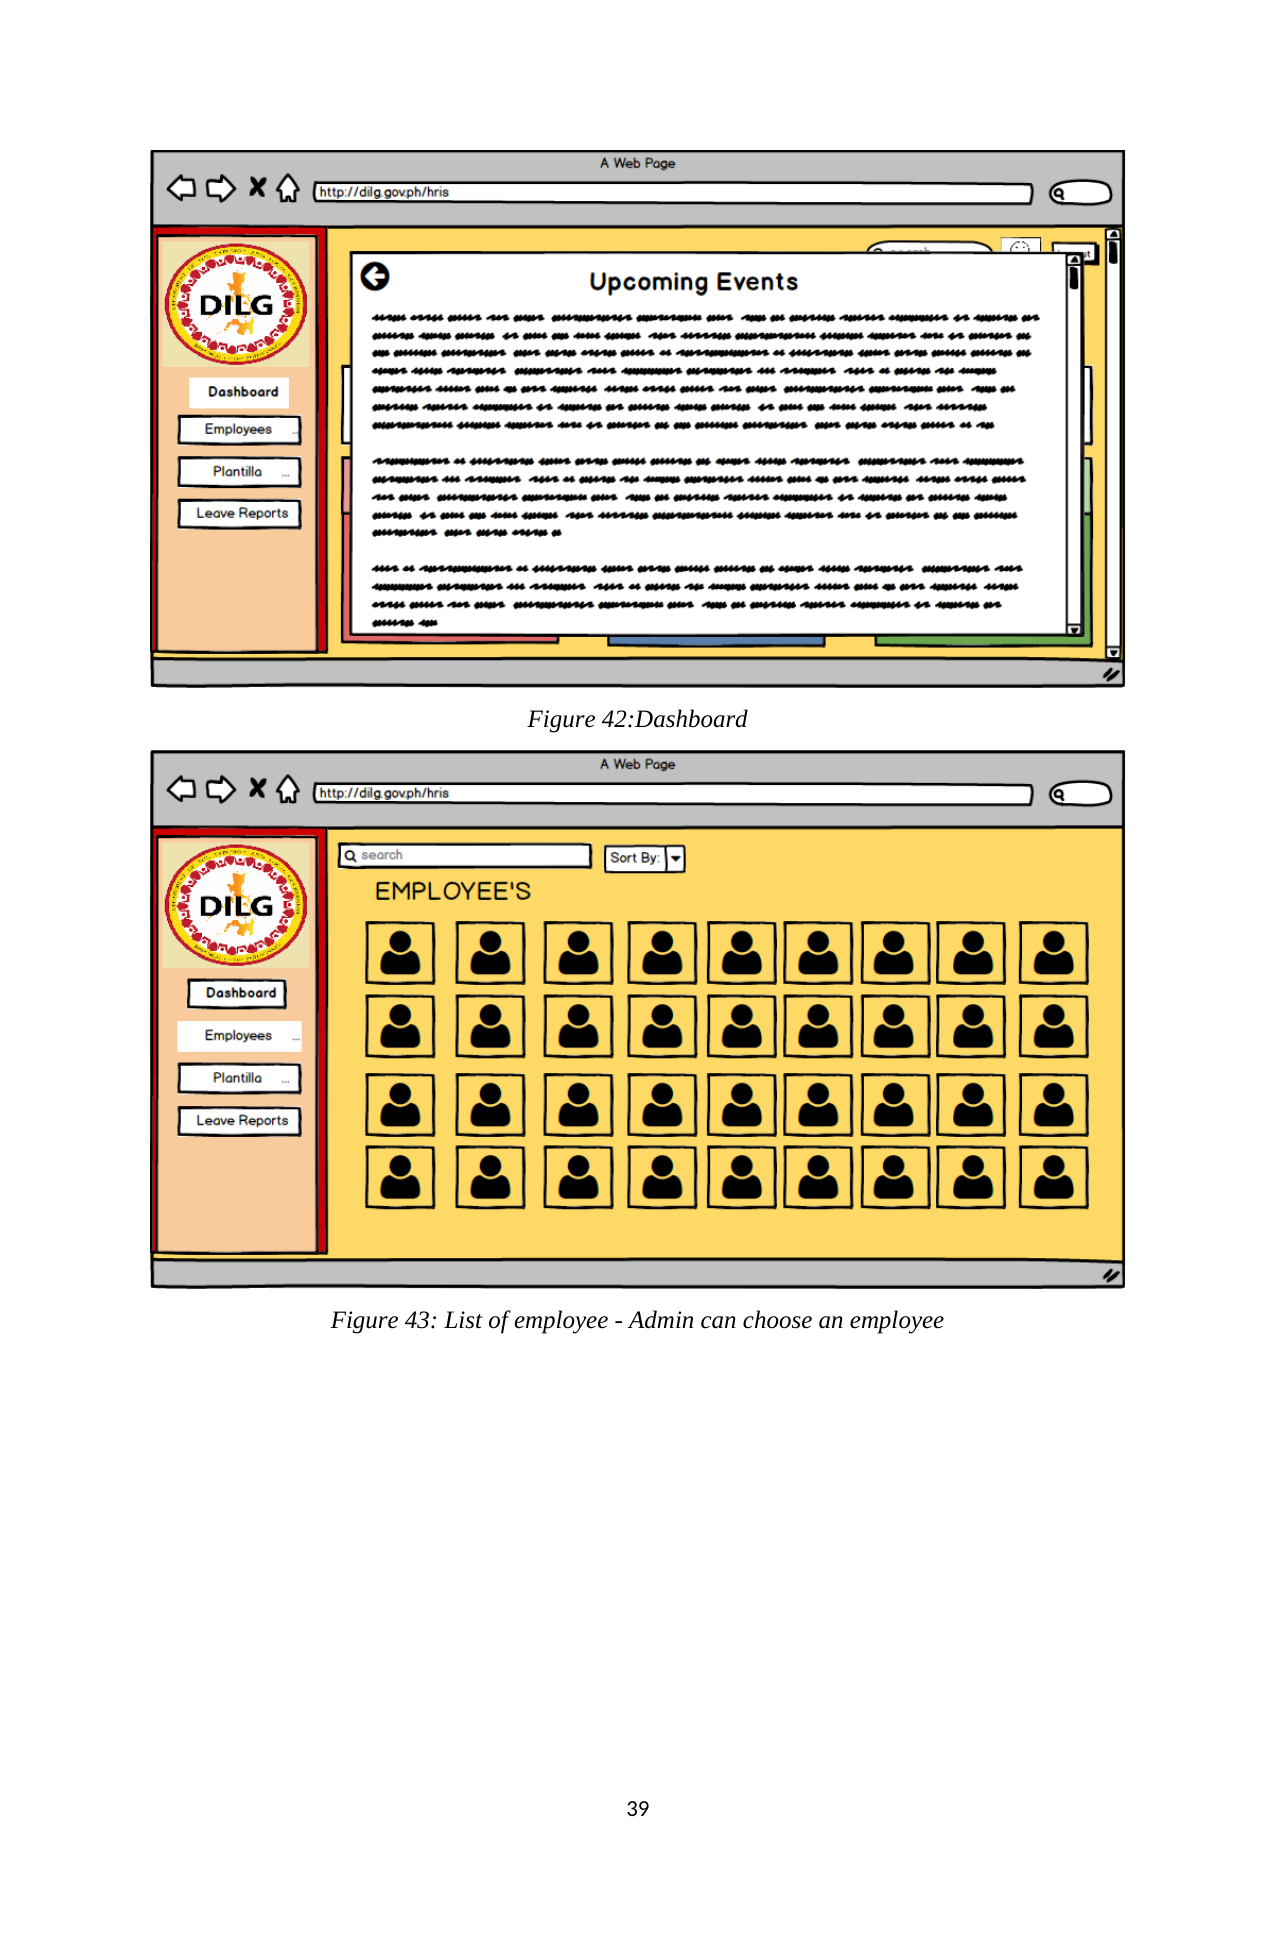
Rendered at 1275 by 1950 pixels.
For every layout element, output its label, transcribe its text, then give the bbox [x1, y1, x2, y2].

picture [150, 750, 1125, 1289]
picture [150, 150, 1125, 688]
text Figure 43: List of employee - Admin can choose an employee [150, 1305, 1125, 1334]
text Figure 42:Dashboard [150, 704, 1125, 733]
